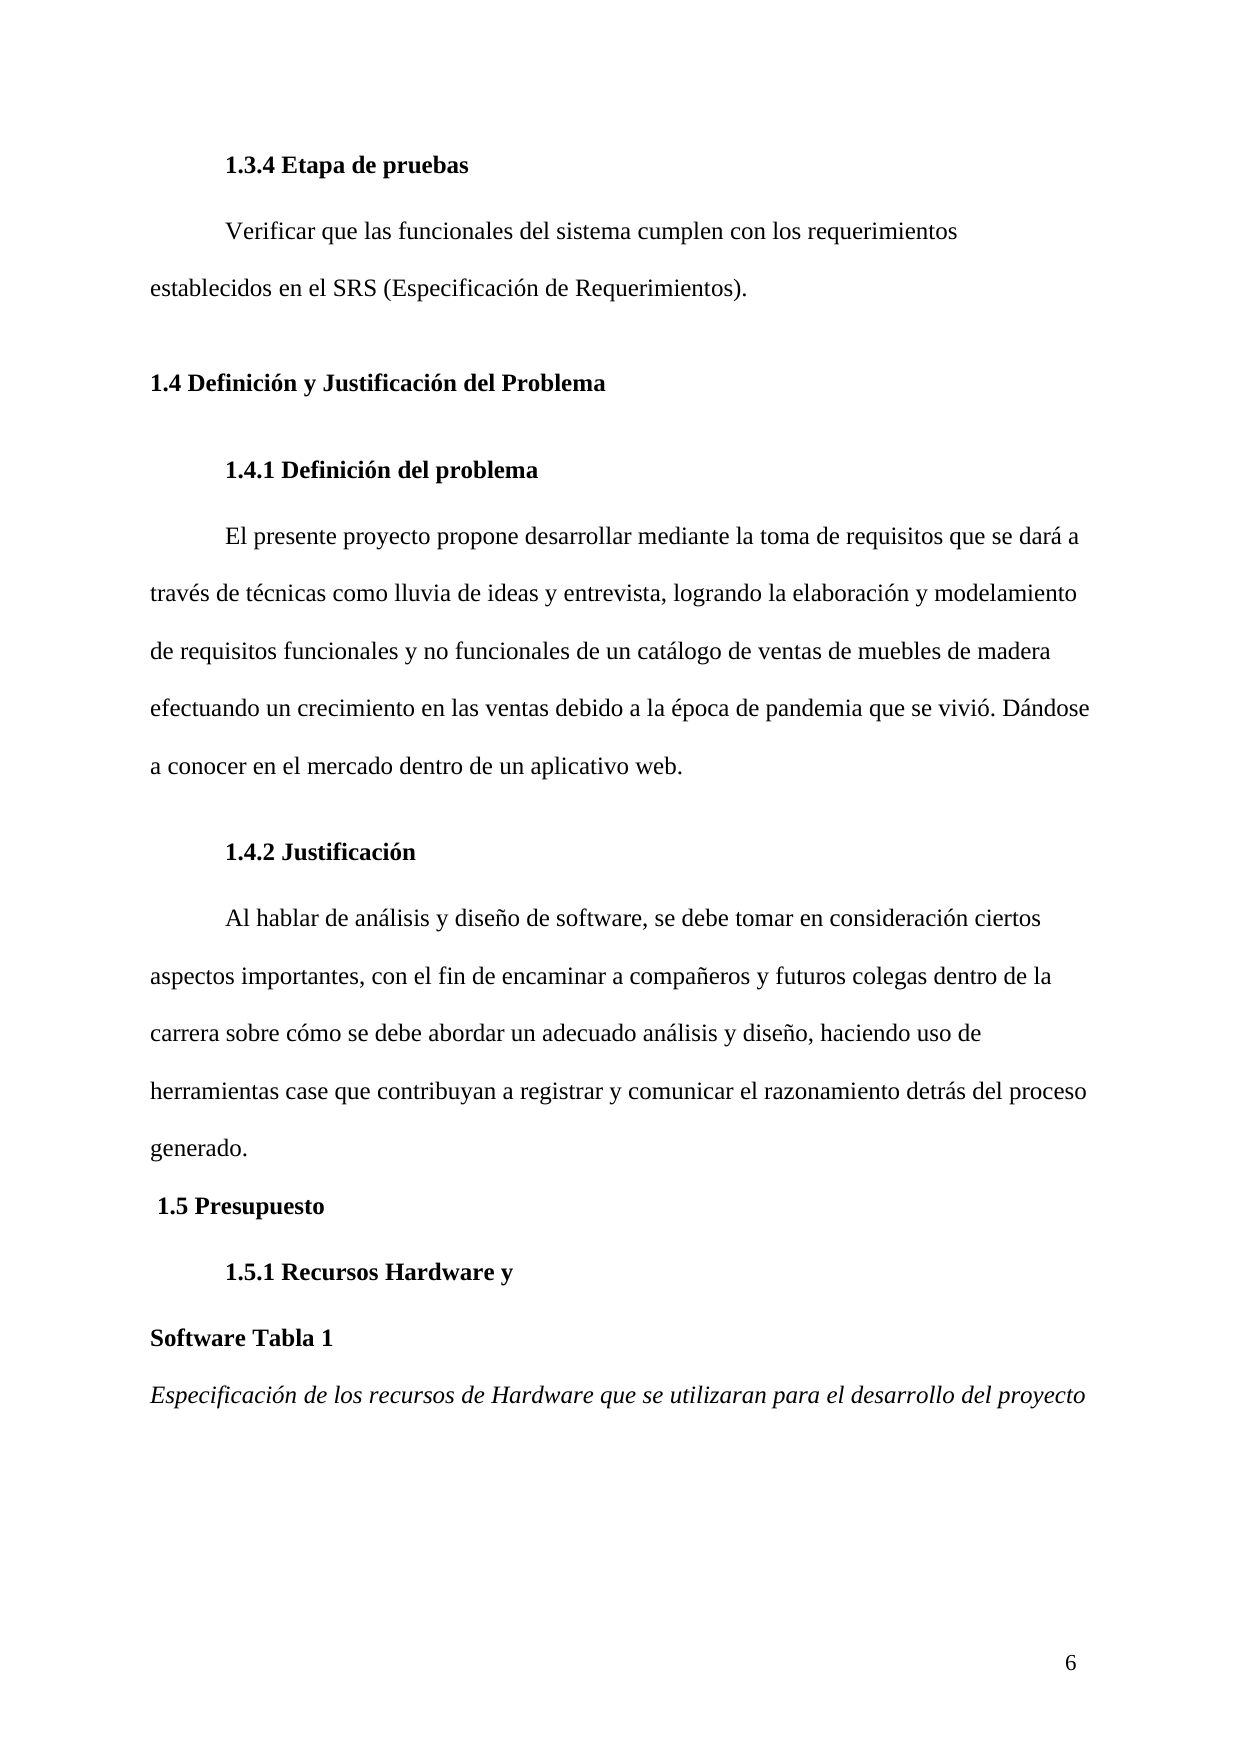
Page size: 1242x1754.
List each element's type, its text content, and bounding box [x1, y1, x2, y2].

text Especificación de los recursos de Hardware que se utilizaran para el desarrollo del proyecto [150, 1381, 1104, 1409]
subtitle Presupuesto [157, 1191, 1104, 1219]
subtitle Definición y Justificación del Problema [150, 368, 1104, 397]
text Al hablar de análisis y diseño de software, se debe tomar en consideración ciertos aspectos importantes, con el fin de encaminar a compañeros y futuros colegas dentro de la carrera sobre cómo se debe abordar un adecuado análisis y diseño, haciendo uso de herramientas case que contribuyan a registrar y comunicar el razonamiento detrás del proceso generado. [150, 903, 1089, 1162]
text Verificar que las funcionales del sistema cumplen con los requerimientos establecidos en el SRS (Especificación de Requerimientos). [150, 216, 1083, 302]
text El presente proyecto propone desarrollar mediante la toma de requisitos que se dará a través de técnicas como lluvia de ideas y entrevista, logrando la elaboración y modelamiento de requisitos funcionales y no funcionales de un catálogo de ventas de muebles de madera efectuando un crecimiento en las ventas debido a la época de pandemia que se vivió. Dándose a conocer en el mercado dentro de un aplicativo web. [150, 521, 1092, 779]
subtitle Definición del problema [225, 455, 1104, 484]
list Recursos Hardware y Software Tabla 1 [150, 1220, 614, 1352]
subtitle Etapa de pruebas [225, 150, 1104, 179]
subtitle Justificación [225, 837, 1104, 866]
